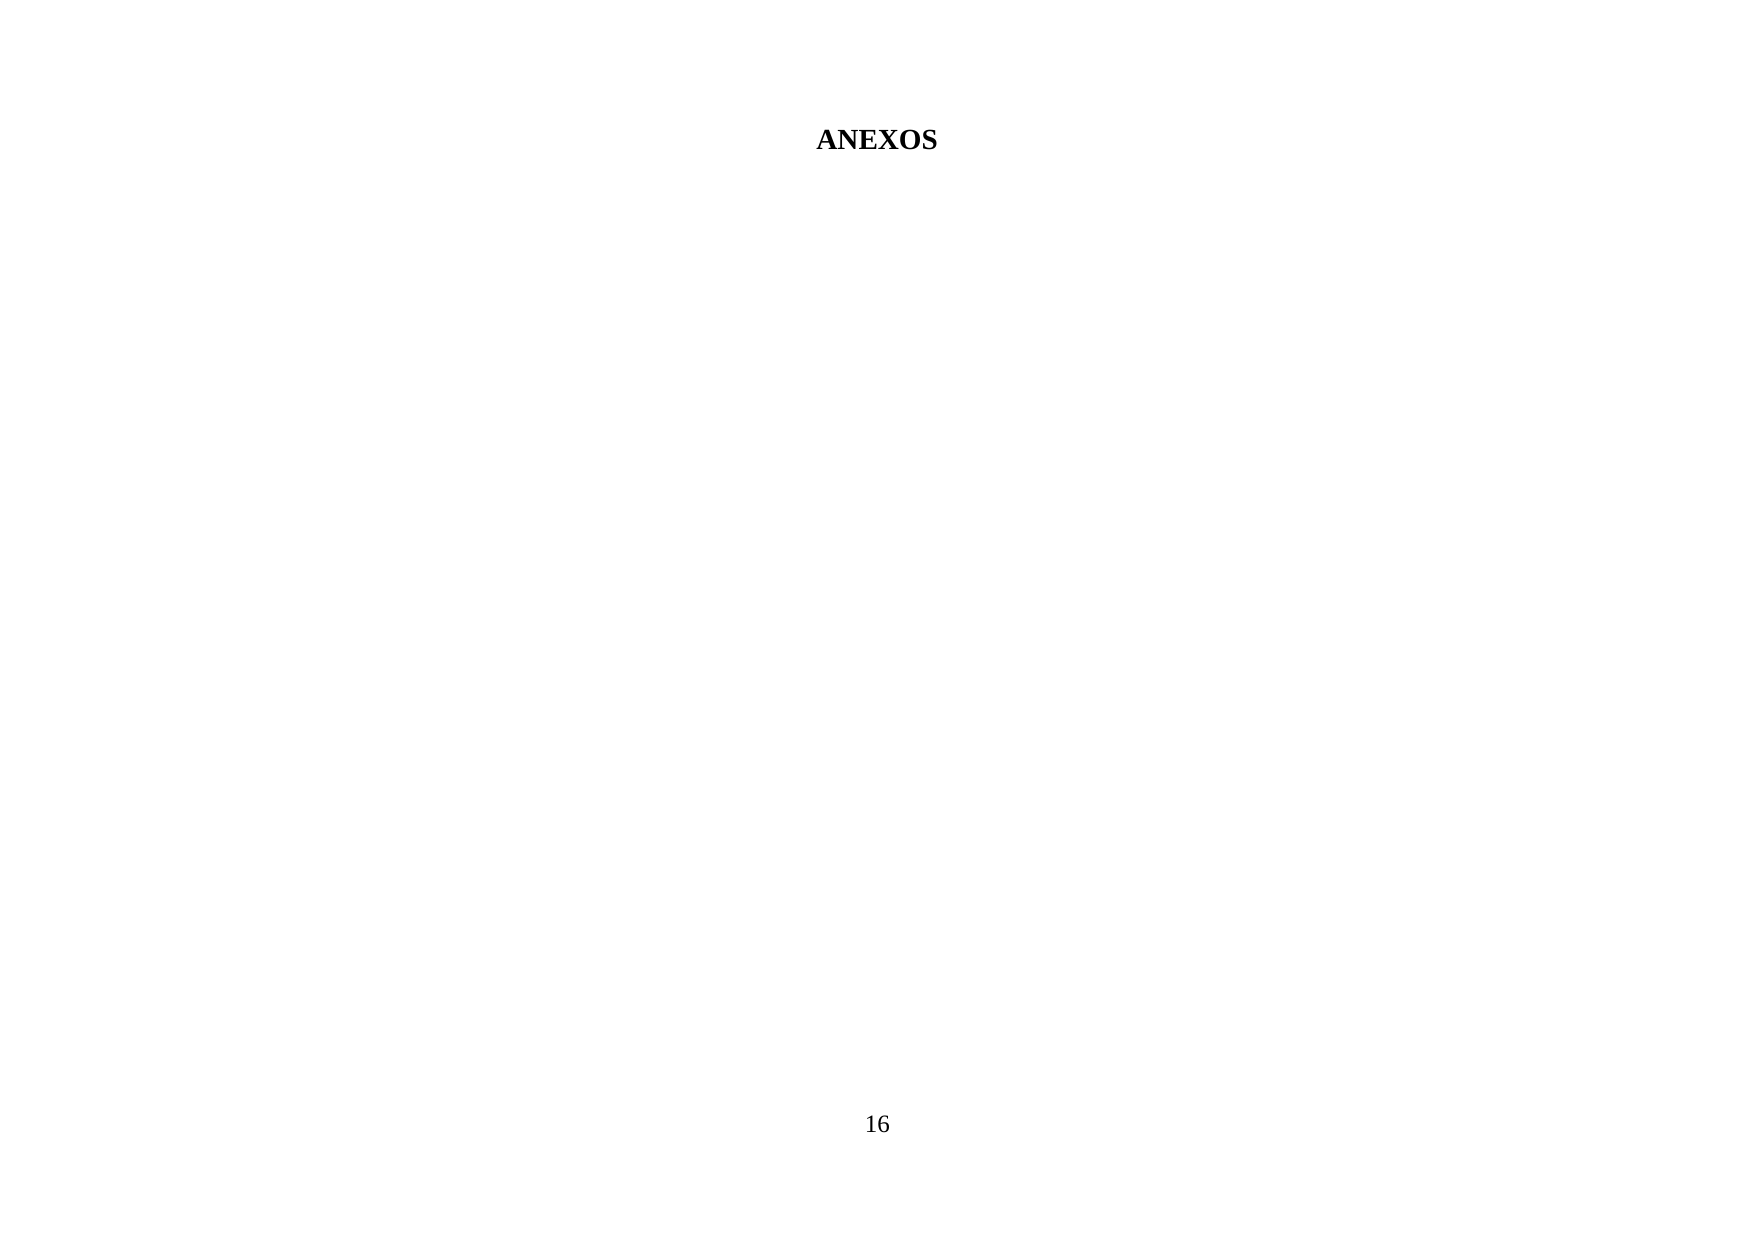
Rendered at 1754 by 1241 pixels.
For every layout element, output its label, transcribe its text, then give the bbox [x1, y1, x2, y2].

text ANEXOS [75, 122, 1679, 155]
